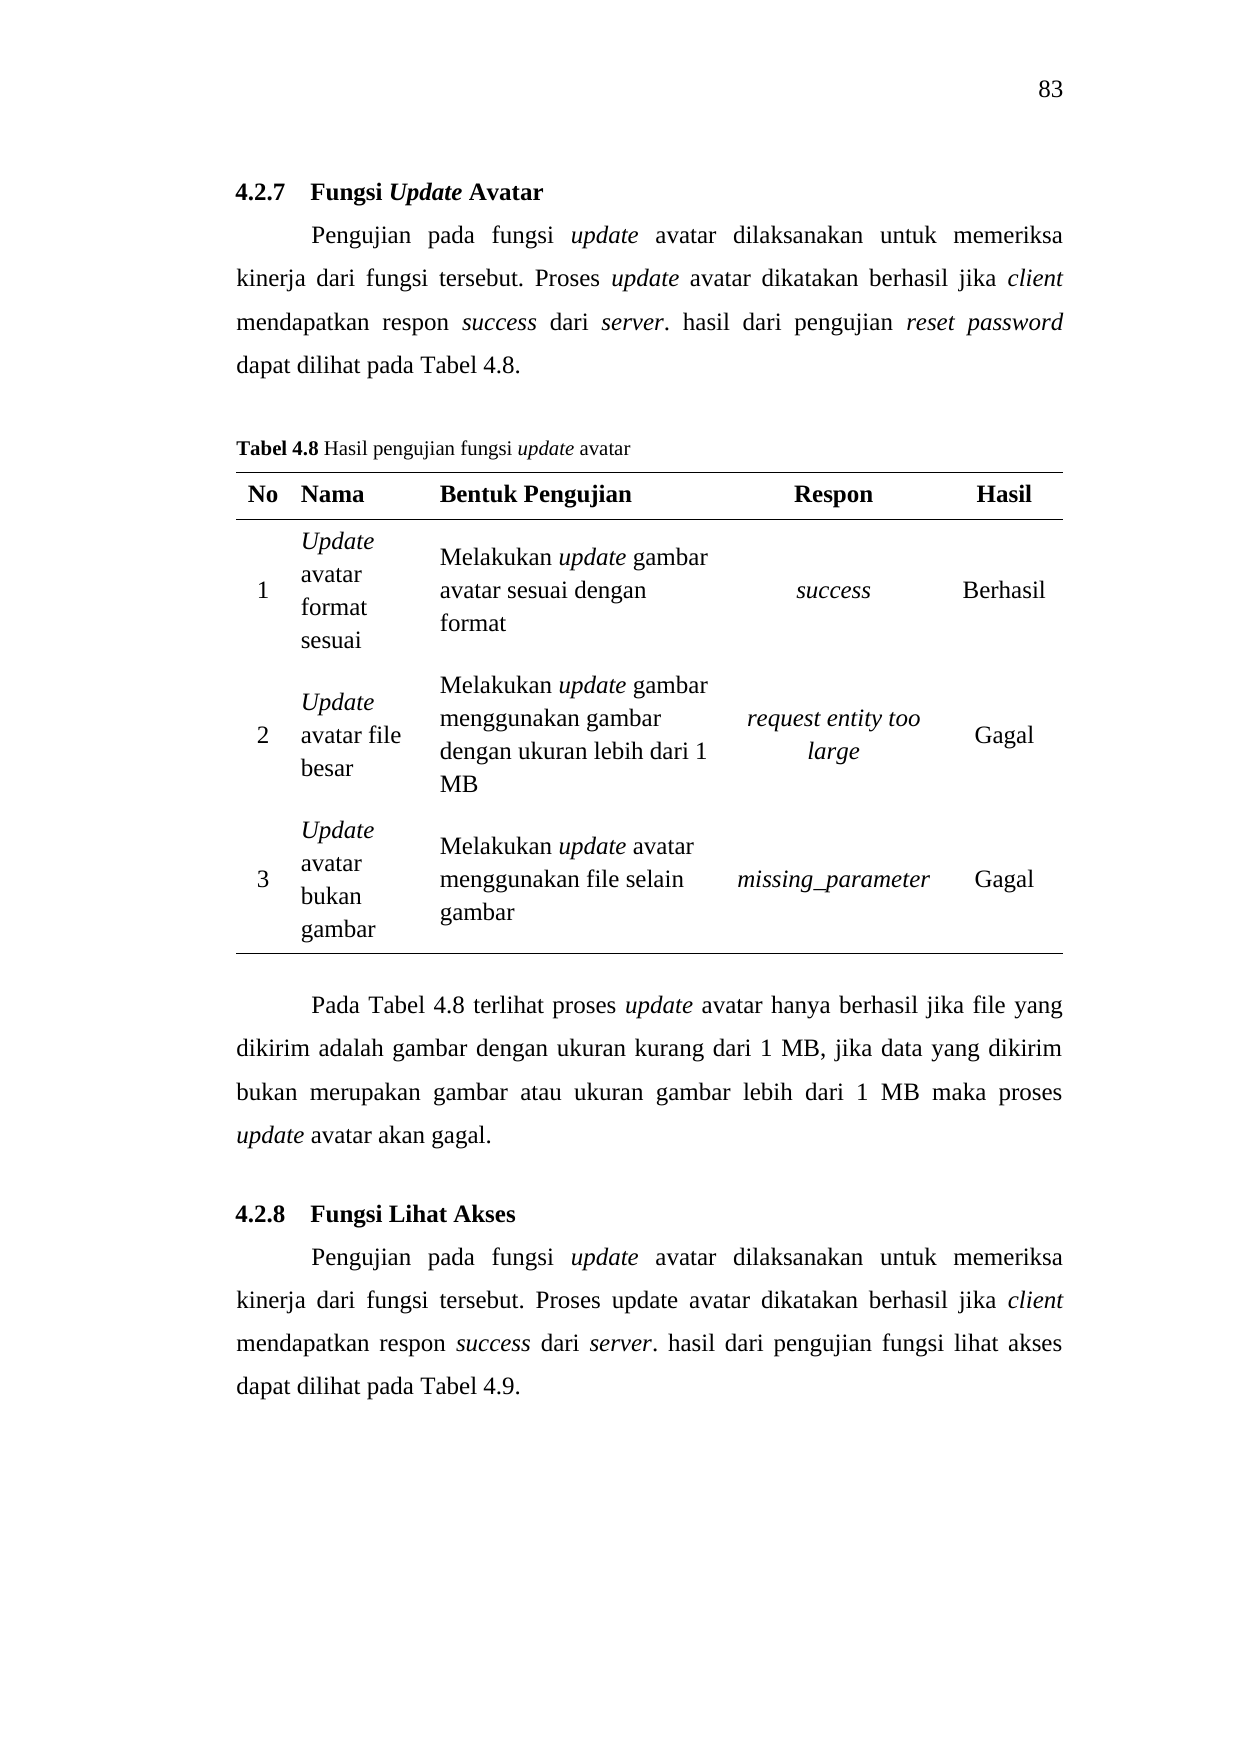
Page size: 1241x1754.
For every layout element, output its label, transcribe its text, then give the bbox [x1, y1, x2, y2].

table_cell Melakukan update avatar menggunakan file selain gambar [428, 809, 722, 953]
text Tabel 4.8 Hasil pengujian fungsi update avatar [236, 436, 1063, 460]
table_header No [236, 473, 289, 518]
table_cell missing_parameter [722, 809, 945, 953]
table_cell 2 [236, 664, 289, 809]
table_cell Melakukan update gambar menggunakan gambar dengan ukuran lebih dari 1 MB [428, 664, 722, 809]
table_cell Update avatar format sesuai [289, 520, 428, 664]
table_cell 1 [236, 520, 289, 664]
table_cell Gagal [945, 809, 1063, 953]
table_cell Gagal [945, 664, 1063, 809]
text Pada Tabel 4.8 terlihat proses update avatar hanya berhasil jika file yang dikirim adalah gambar dengan ukuran kurang dari 1 MB, jika data yang dikirim bukan merupakan gambar atau ukuran gambar lebih dari 1 MB maka proses update avatar akan gagal. [236, 990, 1063, 1148]
table_cell Berhasil [945, 520, 1063, 664]
table_cell Update avatar file besar [289, 664, 428, 809]
text Pengujian pada fungsi update avatar dilaksanakan untuk memeriksa kinerja dari fungsi tersebut. Proses update avatar dikatakan berhasil jika client mendapatkan respon success dari server. hasil dari pengujian fungsi lihat akses dapat dilihat pada Tabel 4.9. [236, 1242, 1063, 1400]
text Fungsi Update Avatar [235, 177, 1063, 206]
table_cell 3 [236, 809, 289, 953]
table_cell success [722, 520, 945, 664]
table_header Bentuk Pengujian [428, 473, 722, 518]
table_cell request entity too large [722, 664, 945, 809]
table_cell Melakukan update gambar avatar sesuai dengan format [428, 520, 722, 664]
text Fungsi Lihat Akses [235, 1199, 1063, 1228]
table_header Hasil [945, 473, 1063, 518]
table_header Respon [722, 473, 945, 518]
table_header Nama [289, 473, 428, 518]
text Pengujian pada fungsi update avatar dilaksanakan untuk memeriksa kinerja dari fungsi tersebut. Proses update avatar dikatakan berhasil jika client mendapatkan respon success dari server. hasil dari pengujian reset password dapat dilihat pada Tabel 4.8. [236, 220, 1063, 378]
table_cell Update avatar bukan gambar [289, 809, 428, 953]
